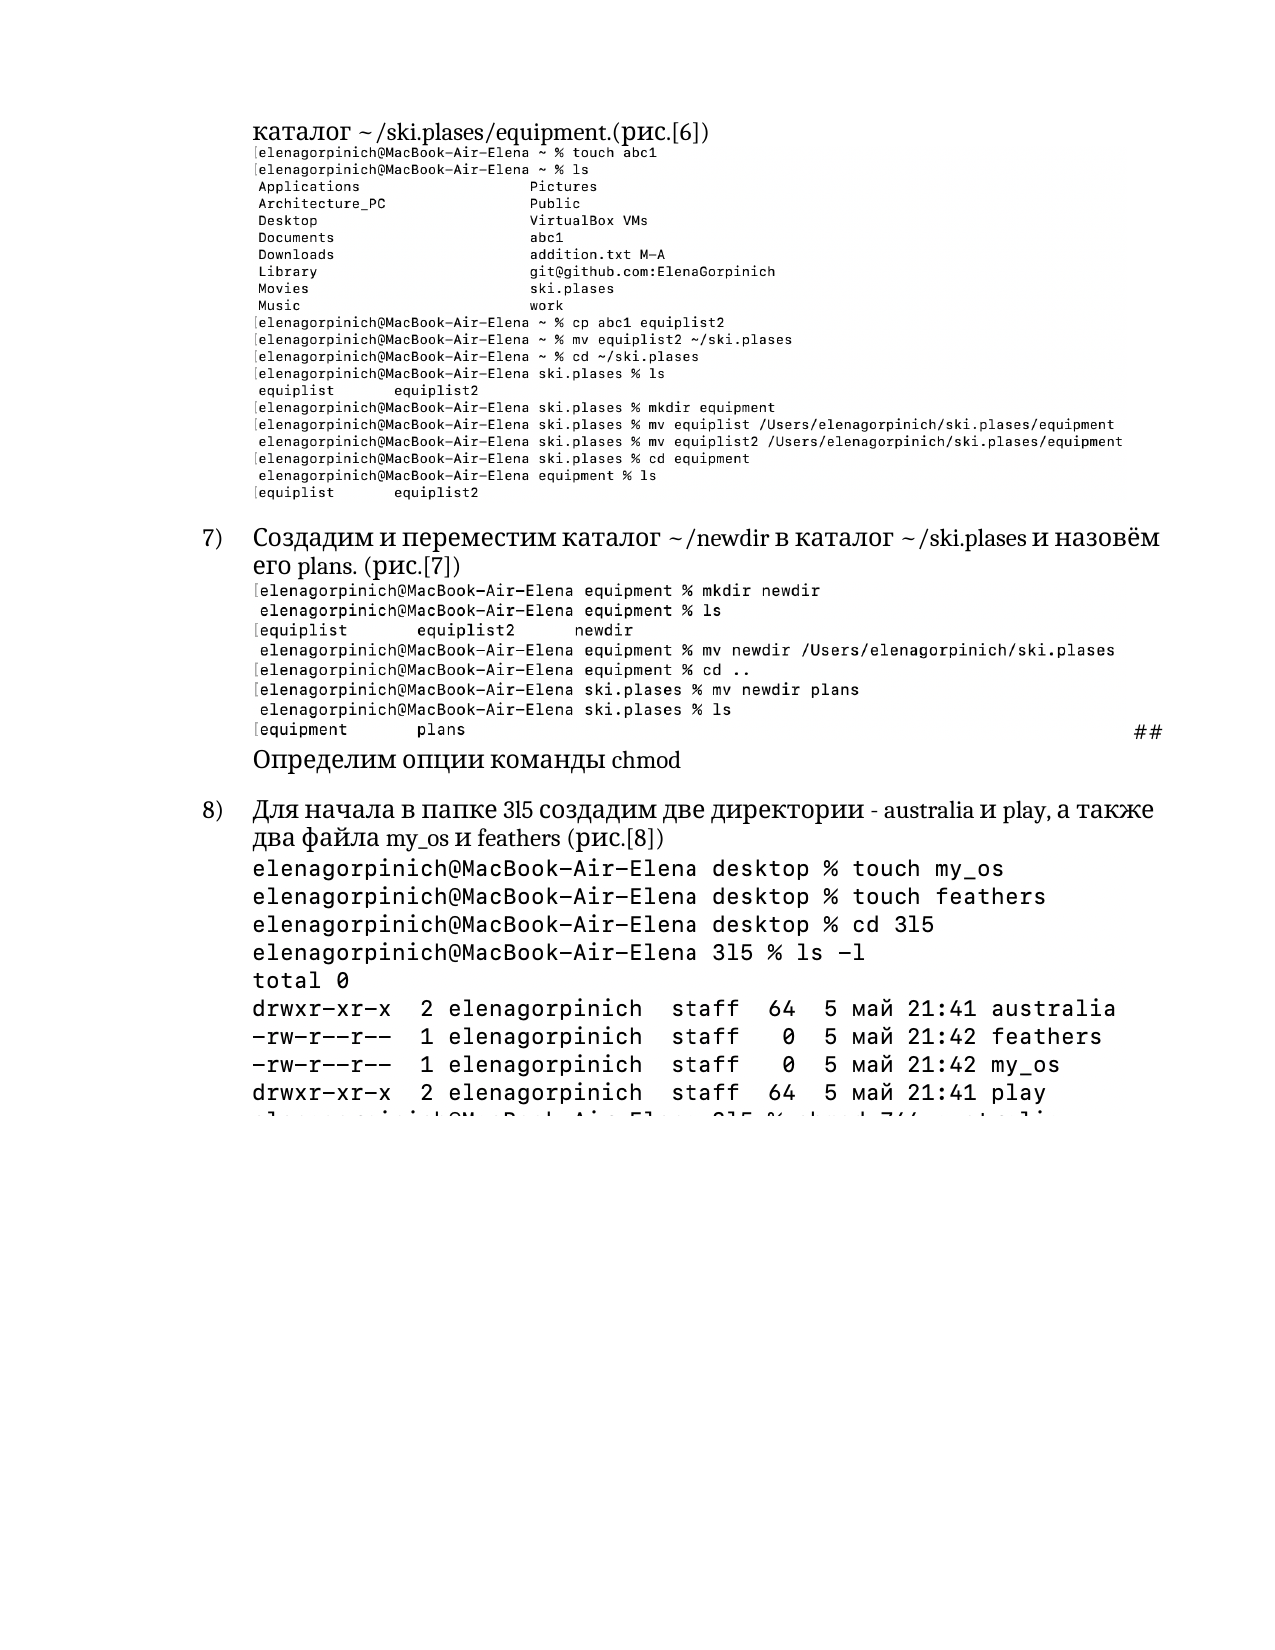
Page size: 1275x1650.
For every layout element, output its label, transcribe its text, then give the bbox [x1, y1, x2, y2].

picture [252, 146, 1128, 503]
picture [252, 581, 1128, 740]
picture [252, 853, 1128, 1116]
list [202, 118, 1186, 503]
